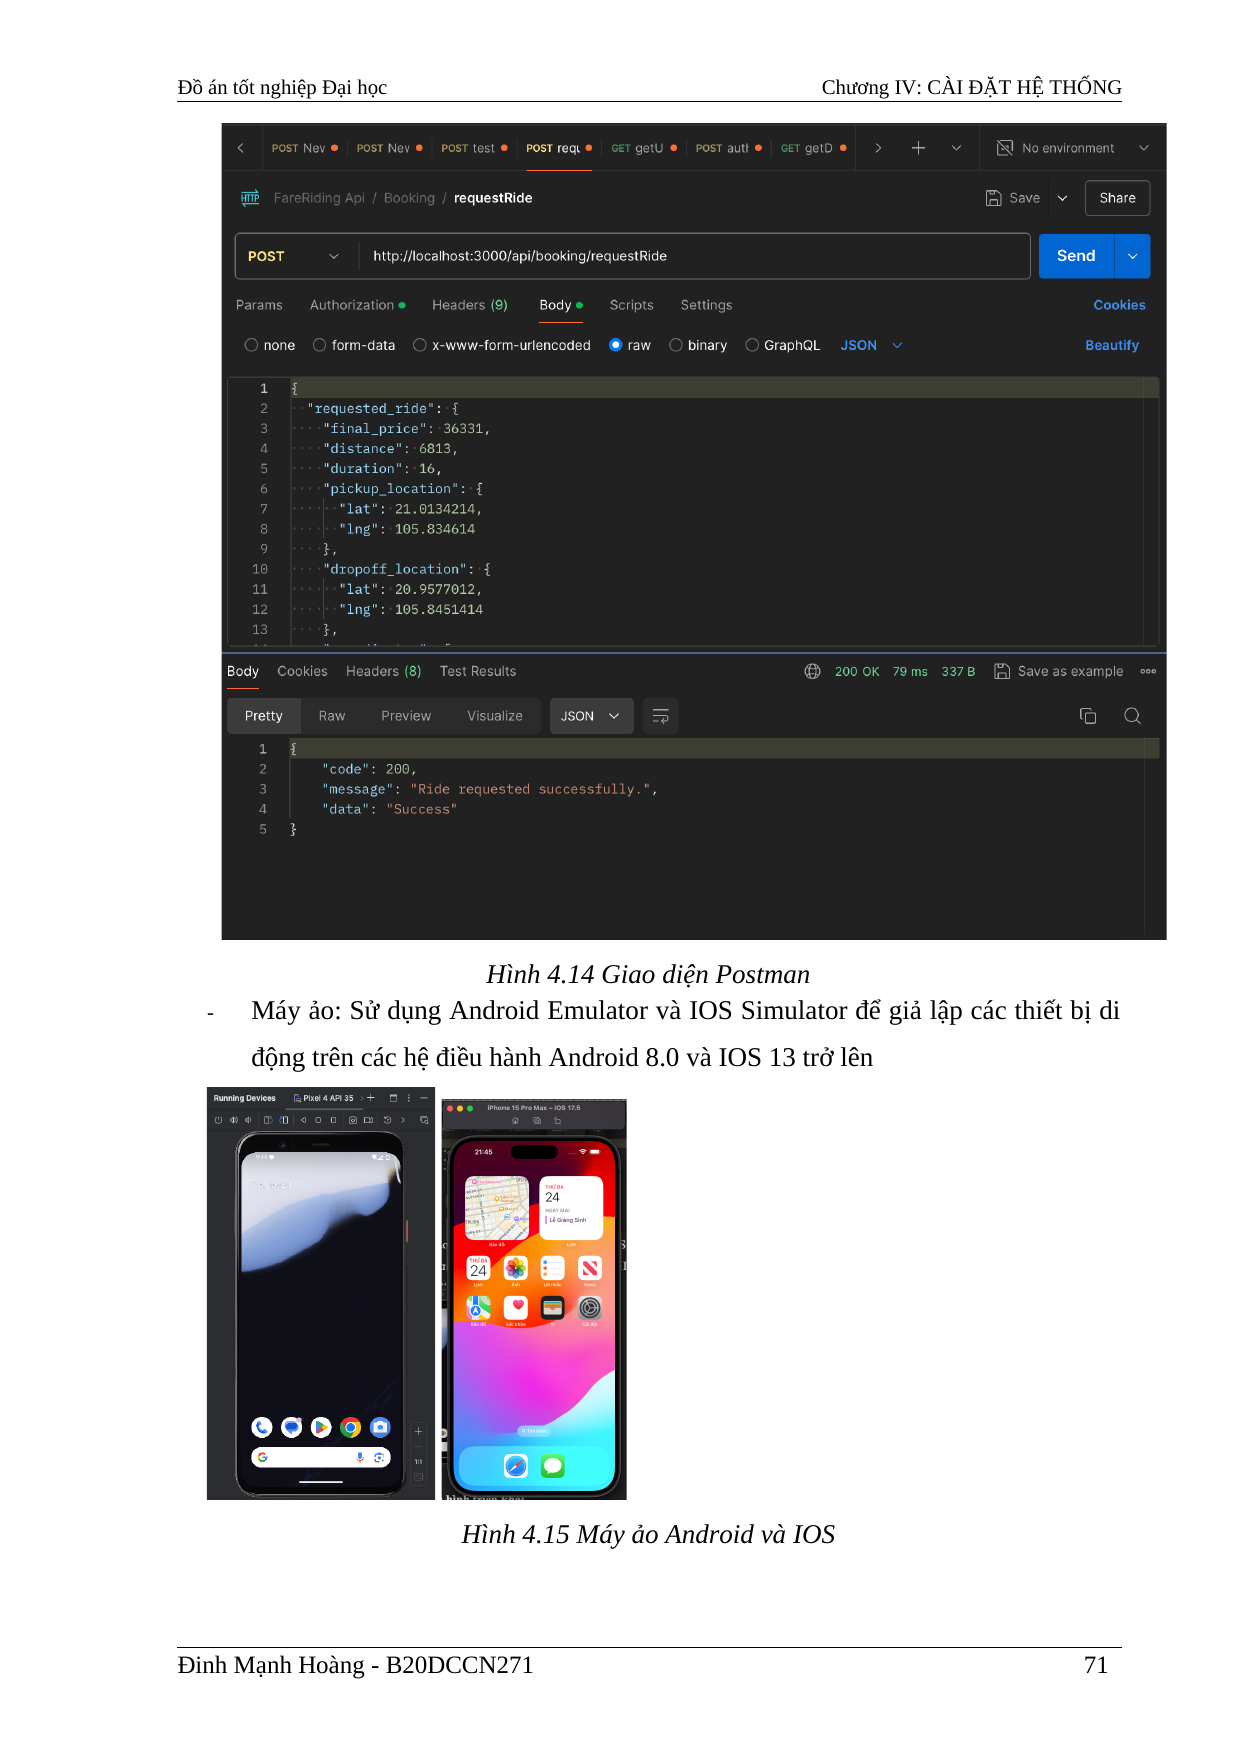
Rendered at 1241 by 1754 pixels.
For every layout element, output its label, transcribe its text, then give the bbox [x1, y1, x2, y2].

list Máy ảo: Sử dụng Android Emulator và IOS Simulator để giả lập các thiết bị di động trên các hệ điều hành Android 8.0 và IOS 13 trở lên [207, 994, 1122, 1072]
subtitle Hình 4.14 Giao diện Postman [177, 958, 1122, 989]
subtitle Hình 4.15 Máy ảo Android và IOS [177, 1518, 1122, 1549]
picture [206, 1087, 436, 1500]
picture [221, 123, 1167, 940]
picture [441, 1099, 627, 1500]
